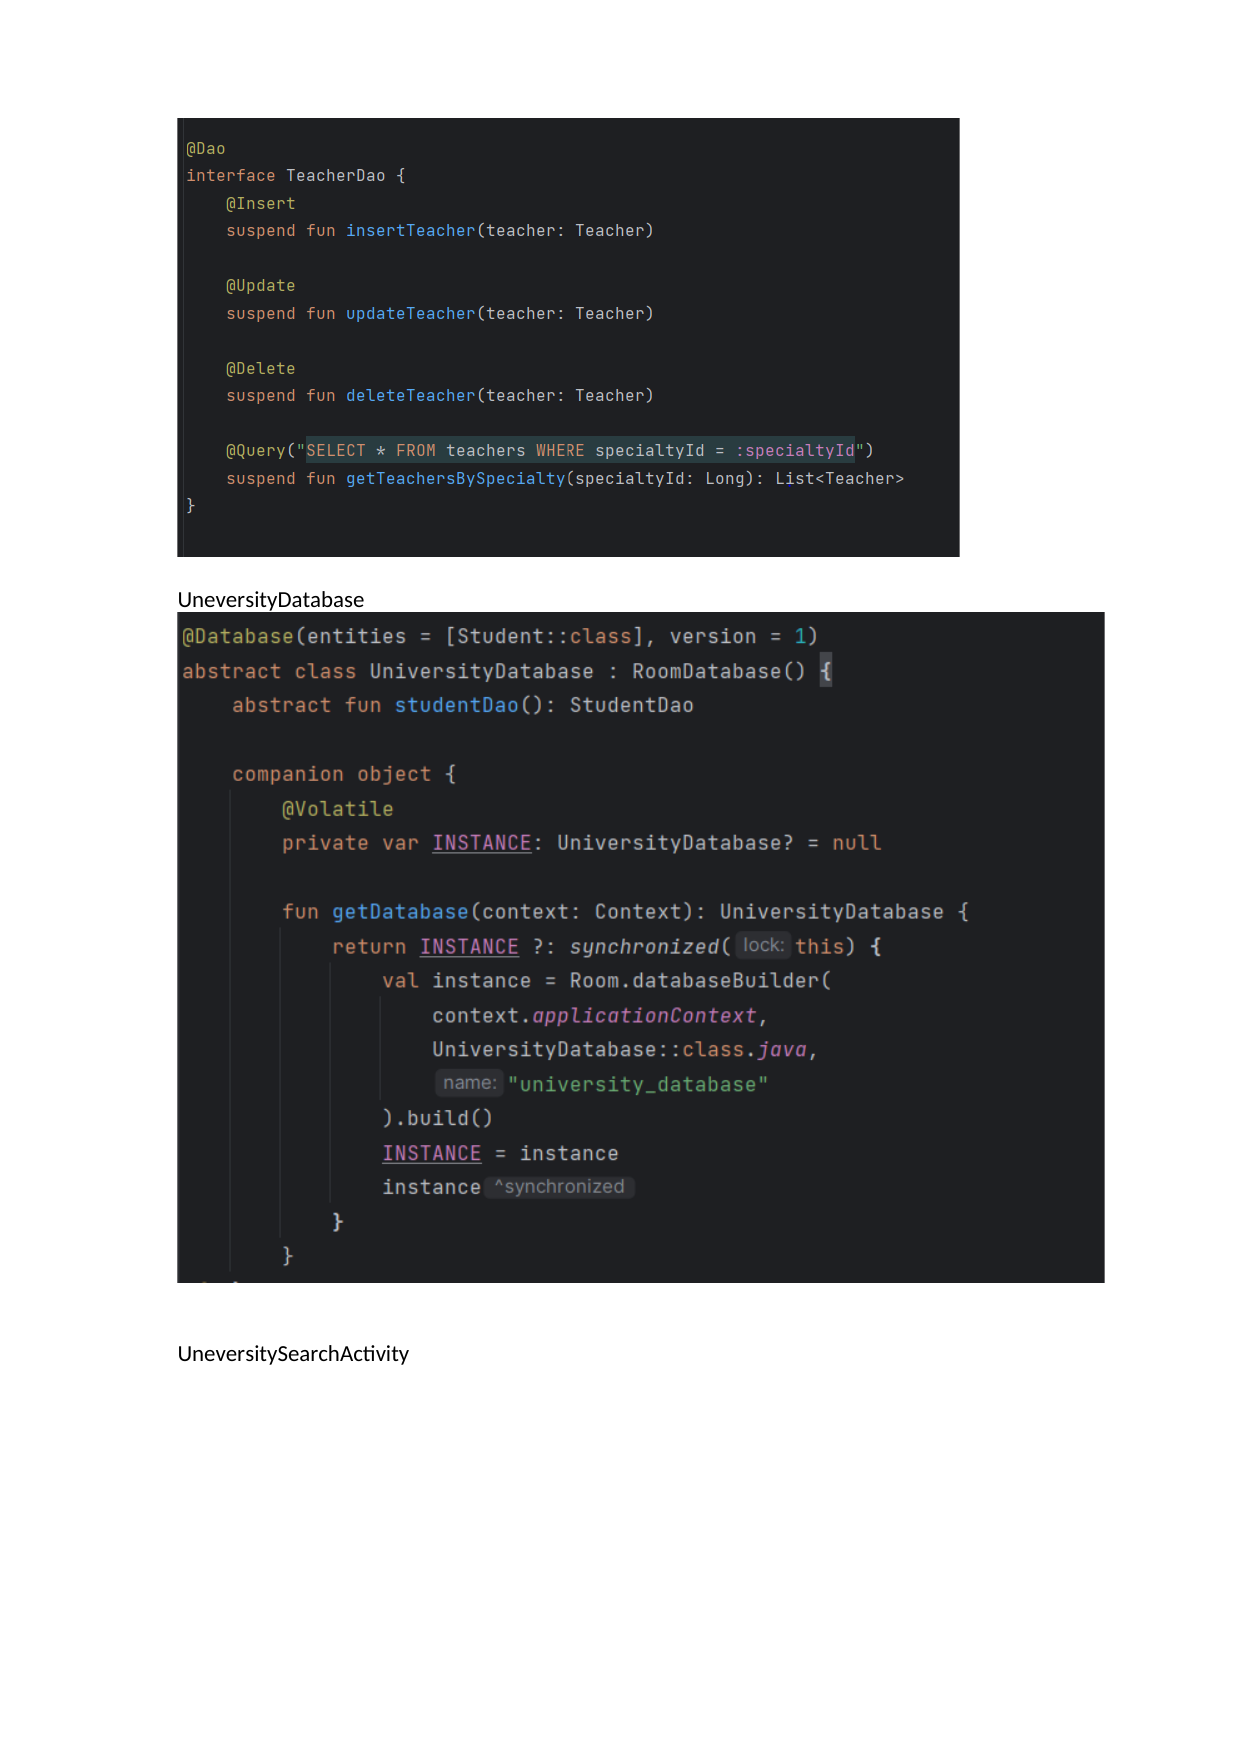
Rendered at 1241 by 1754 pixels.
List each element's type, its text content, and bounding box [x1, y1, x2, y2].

text UneversityDatabase [177, 585, 1152, 613]
picture [177, 612, 1105, 1283]
text UneversitySearchActivity [177, 1339, 1152, 1367]
picture [177, 118, 960, 557]
